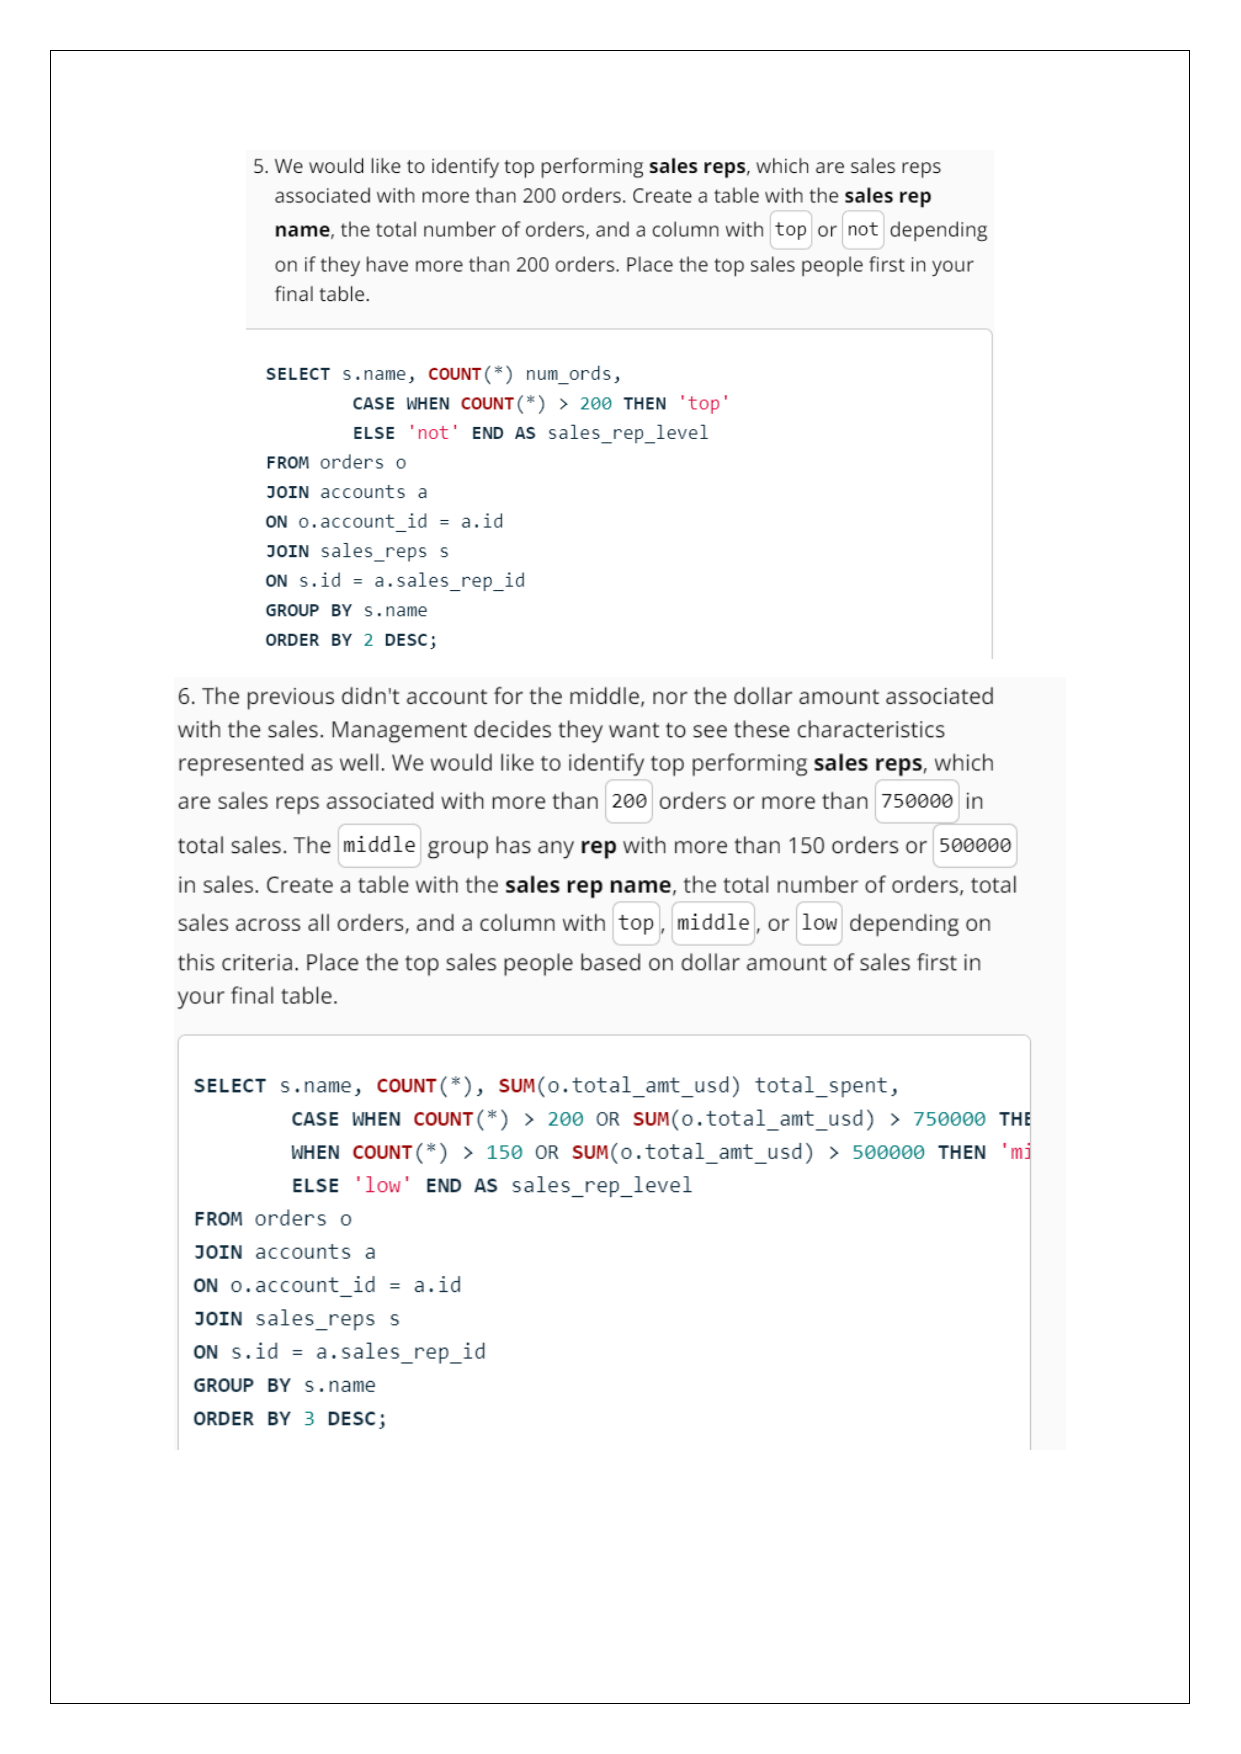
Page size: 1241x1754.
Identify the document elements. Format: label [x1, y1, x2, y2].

picture [245, 150, 995, 659]
picture [174, 677, 1067, 1450]
